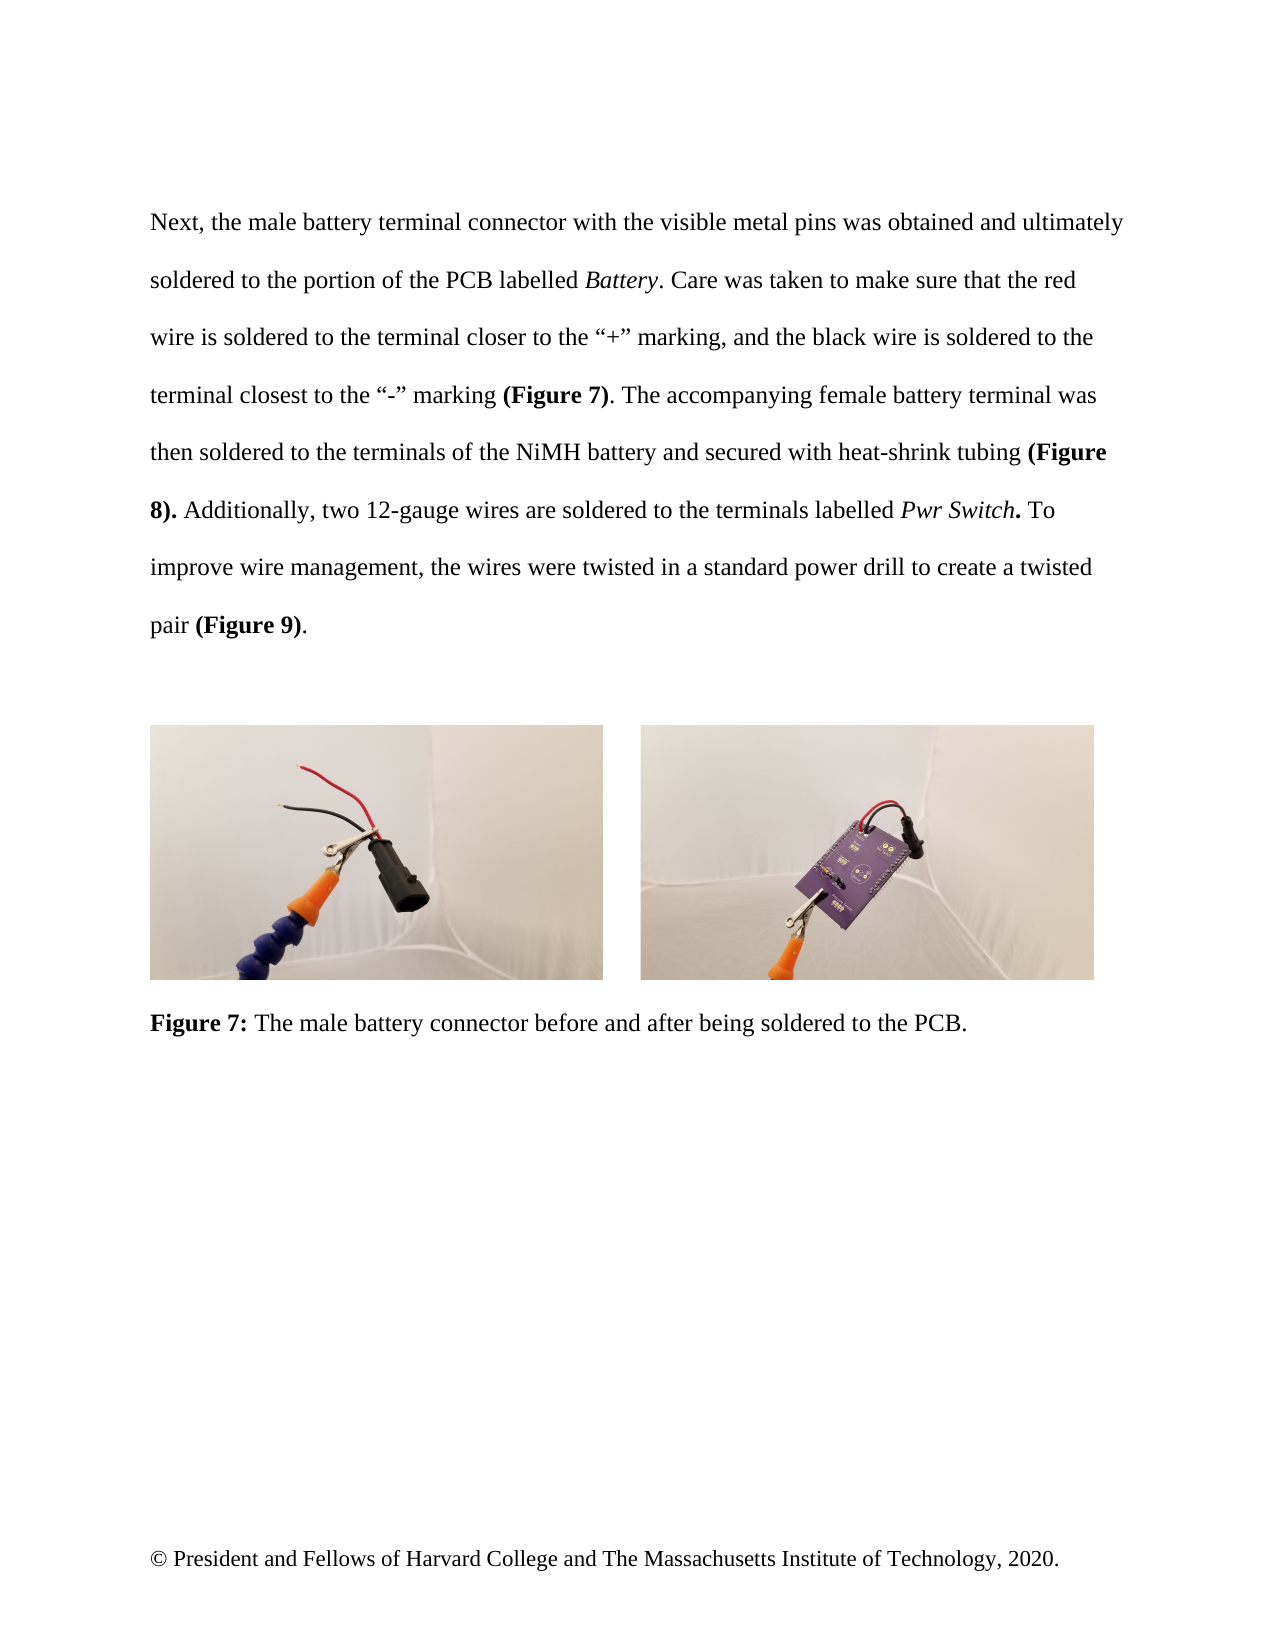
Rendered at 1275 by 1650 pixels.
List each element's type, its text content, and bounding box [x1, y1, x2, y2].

picture [640, 725, 1094, 980]
text Next, the male battery terminal connector with the visible metal pins was obtained and ultimately soldered to the portion of the PCB labelled Battery. Care was taken to make sure that the red wire is soldered to the terminal closer to the “+” marking, and the black wire is soldered to the terminal closest to the “-” marking (Figure 7). The accompanying female battery terminal was then soldered to the terminals of the NiMH battery and secured with heat-shrink tubing (Figure 8). Additionally, two 12-gauge wires are soldered to the terminals labelled Pwr Switch. To improve wire management, the wires were twisted in a standard power drill to create a twisted pair (Figure 9). [150, 207, 1125, 639]
picture [150, 725, 604, 980]
text Figure 7: The male battery connector before and after being soldered to the PCB. [150, 1008, 1125, 1037]
